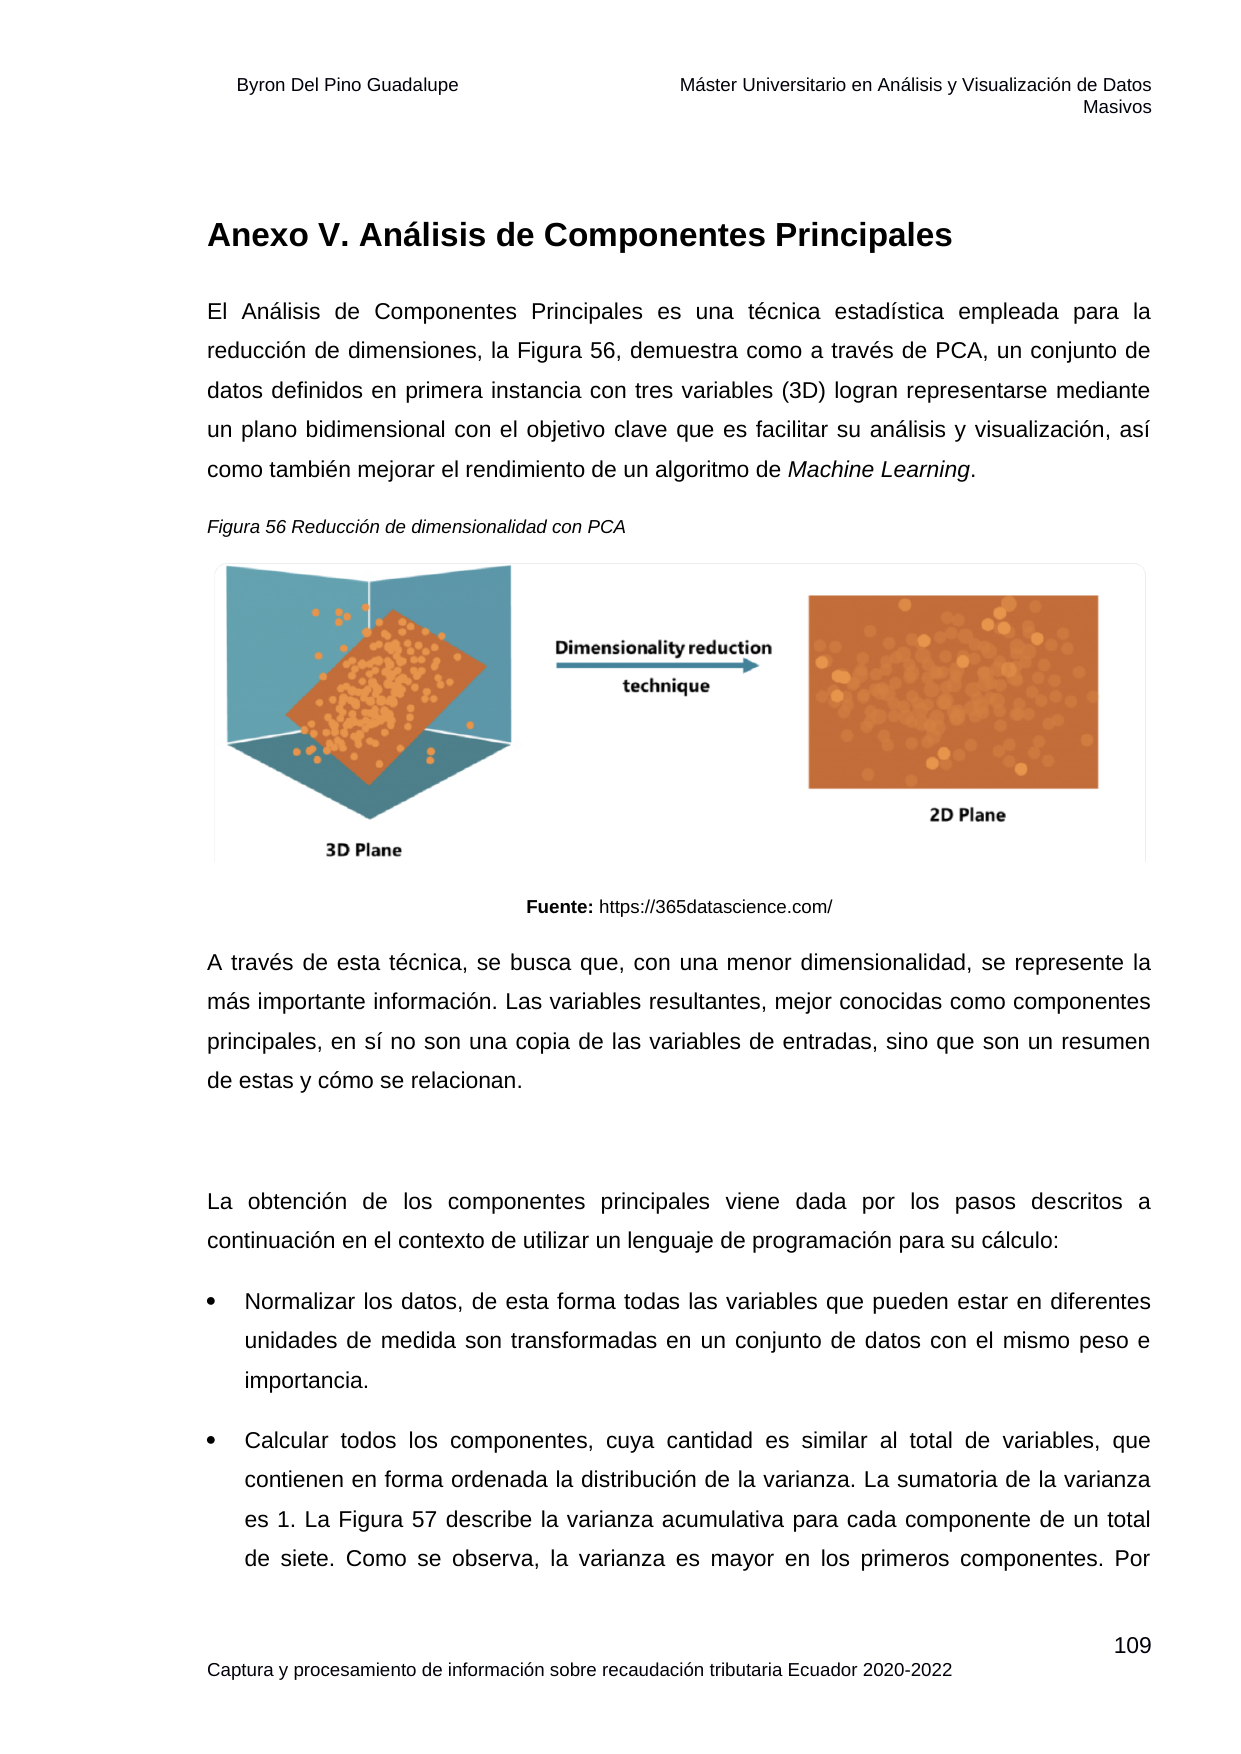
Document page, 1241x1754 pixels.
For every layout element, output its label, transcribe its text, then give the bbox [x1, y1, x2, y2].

picture [206, 558, 1152, 862]
text Figura 56 Reducción de dimensionalidad con PCA [207, 516, 1152, 538]
subtitle Anexo V. Análisis de Componentes Principales [207, 215, 1152, 254]
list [207, 1427, 1152, 1572]
text La obtención de los componentes principales viene dada por los pasos descritos a continuación en el contexto de utilizar un lenguaje de programación para su cálculo: [207, 1188, 1152, 1254]
text Fuente: https://365datascience.com/ [207, 896, 1152, 917]
text El Análisis de Componentes Principales es una técnica estadística empleada para la reducción de dimensiones, la Figura 56, demuestra como a través de PCA, un conjunto de datos definidos en primera instancia con tres variables (3D) logran representarse mediante un plano bidimensional con el objetivo clave que es facilitar su análisis y visualización, así como también mejorar el rendimiento de un algoritmo de Machine Learning. [207, 298, 1152, 482]
list Normalizar los datos, de esta forma todas las variables que pueden estar en diferentes unidades de medida son transformadas en un conjunto de datos con el mismo peso e importancia. [207, 1288, 1152, 1393]
text A través de esta técnica, se busca que, con una menor dimensionalidad, se represente la más importante información. Las variables resultantes, mejor conocidas como componentes principales, en sí no son una copia de las variables de entradas, sino que son un resumen de estas y cómo se relacionan. [207, 949, 1152, 1093]
